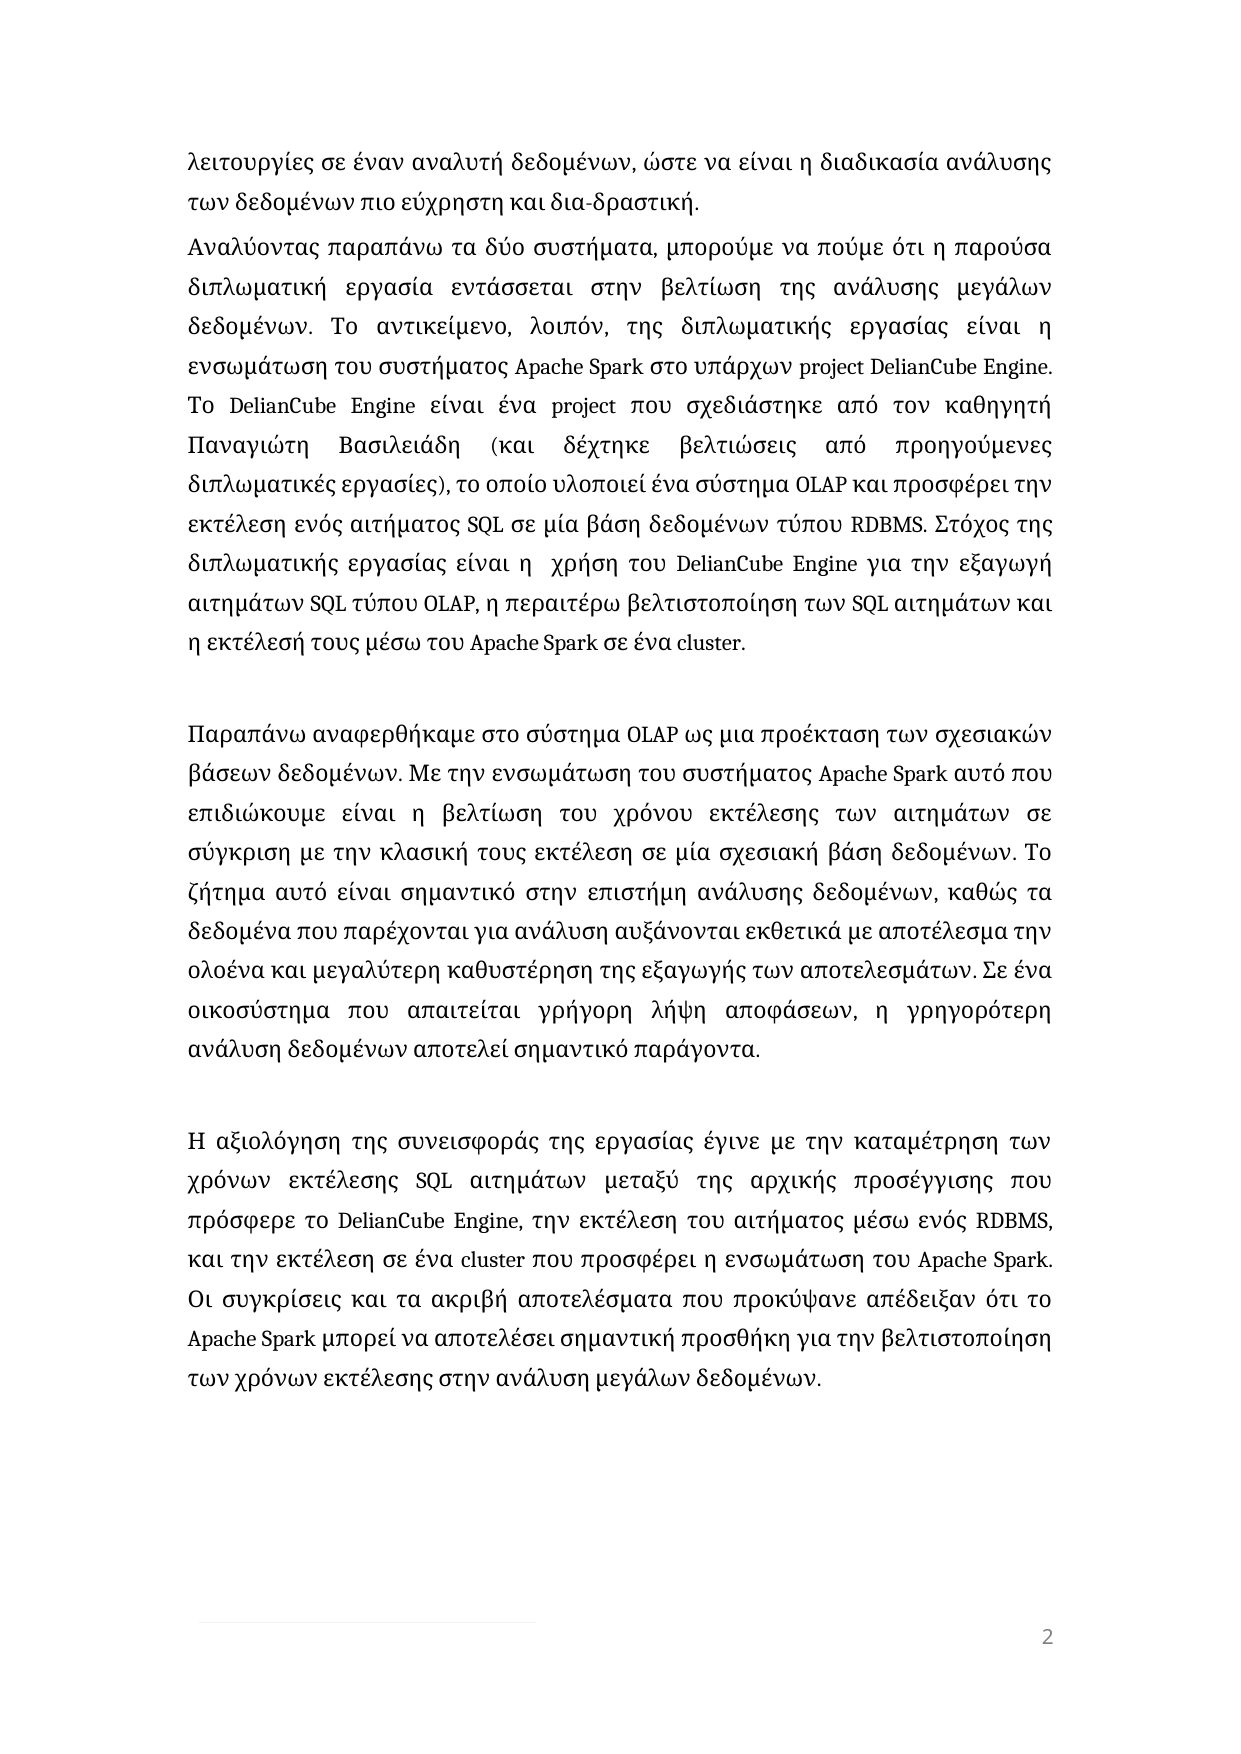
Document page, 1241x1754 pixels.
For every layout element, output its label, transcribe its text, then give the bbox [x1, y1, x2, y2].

text Η αξιολόγηση της συνεισφοράς της εργασίας έγινε με την καταμέτρηση των χρόνων εκτέλεσης SQL αιτημάτων μεταξύ της αρχικής προσέγγισης που πρόσφερε το DelianCube Engine, την εκτέλεση του αιτήματος μέσω ενός RDBMS, και την εκτέλεση σε ένα cluster που προσφέρει η ενσωμάτωση του Apache Spark. Οι συγκρίσεις και τα ακριβή αποτελέσματα που προκύψανε απέδειξαν ότι το Apache Spark μπορεί να αποτελέσει σημαντική προσθήκη για την βελτιστοποίηση των χρόνων εκτέλεσης στην ανάλυση μεγάλων δεδομένων. [187, 1129, 1053, 1392]
text Αναλύοντας παραπάνω τα δύο συστήματα, μπορούμε να πούμε ότι η παρούσα διπλωματική εργασία εντάσσεται στην βελτίωση της ανάλυσης μεγάλων δεδομένων. Το αντικείμενο, λοιπόν, της διπλωματικής εργασίας είναι η ενσωμάτωση του συστήματος Apache Spark στο υπάρχων project DelianCube Engine. Το DelianCube Engine είναι ένα project που σχεδιάστηκε από τον καθηγητή Παναγιώτη Βασιλειάδη (και δέχτηκε βελτιώσεις από προηγούμενες διπλωματικές εργασίες), το οποίο υλοποιεί ένα σύστημα OLAP και προσφέρει την εκτέλεση ενός αιτήματος SQL σε μία βάση δεδομένων τύπου RDBMS. Στόχος της διπλωματικής εργασίας είναι η χρήση του DelianCube Engine για την εξαγωγή αιτημάτων SQL τύπου OLAP, η περαιτέρω βελτιστοποίηση των SQL αιτημάτων και η εκτέλεσή τους μέσω του Apache Spark σε ένα cluster. [187, 235, 1053, 656]
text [187, 150, 1053, 216]
text Παραπάνω αναφερθήκαμε στο σύστημα OLAP ως μια προέκταση των σχεσιακών βάσεων δεδομένων. Με την ενσωμάτωση του συστήματος Apache Spark αυτό που επιδιώκουμε είναι η βελτίωση του χρόνου εκτέλεσης των αιτημάτων σε σύγκριση με την κλασική τους εκτέλεση σε μία σχεσιακή βάση δεδομένων. Το ζήτημα αυτό είναι σημαντικό στην επιστήμη ανάλυσης δεδομένων, καθώς τα δεδομένα που παρέχονται για ανάλυση αυξάνονται εκθετικά με αποτέλεσμα την ολοένα και μεγαλύτερη καθυστέρηση της εξαγωγής των αποτελεσμάτων. Σε ένα οικοσύστημα που απαιτείται γρήγορη λήψη αποφάσεων, η γρηγορότερη ανάλυση δεδομένων αποτελεί σημαντικό παράγοντα. [187, 721, 1053, 1064]
